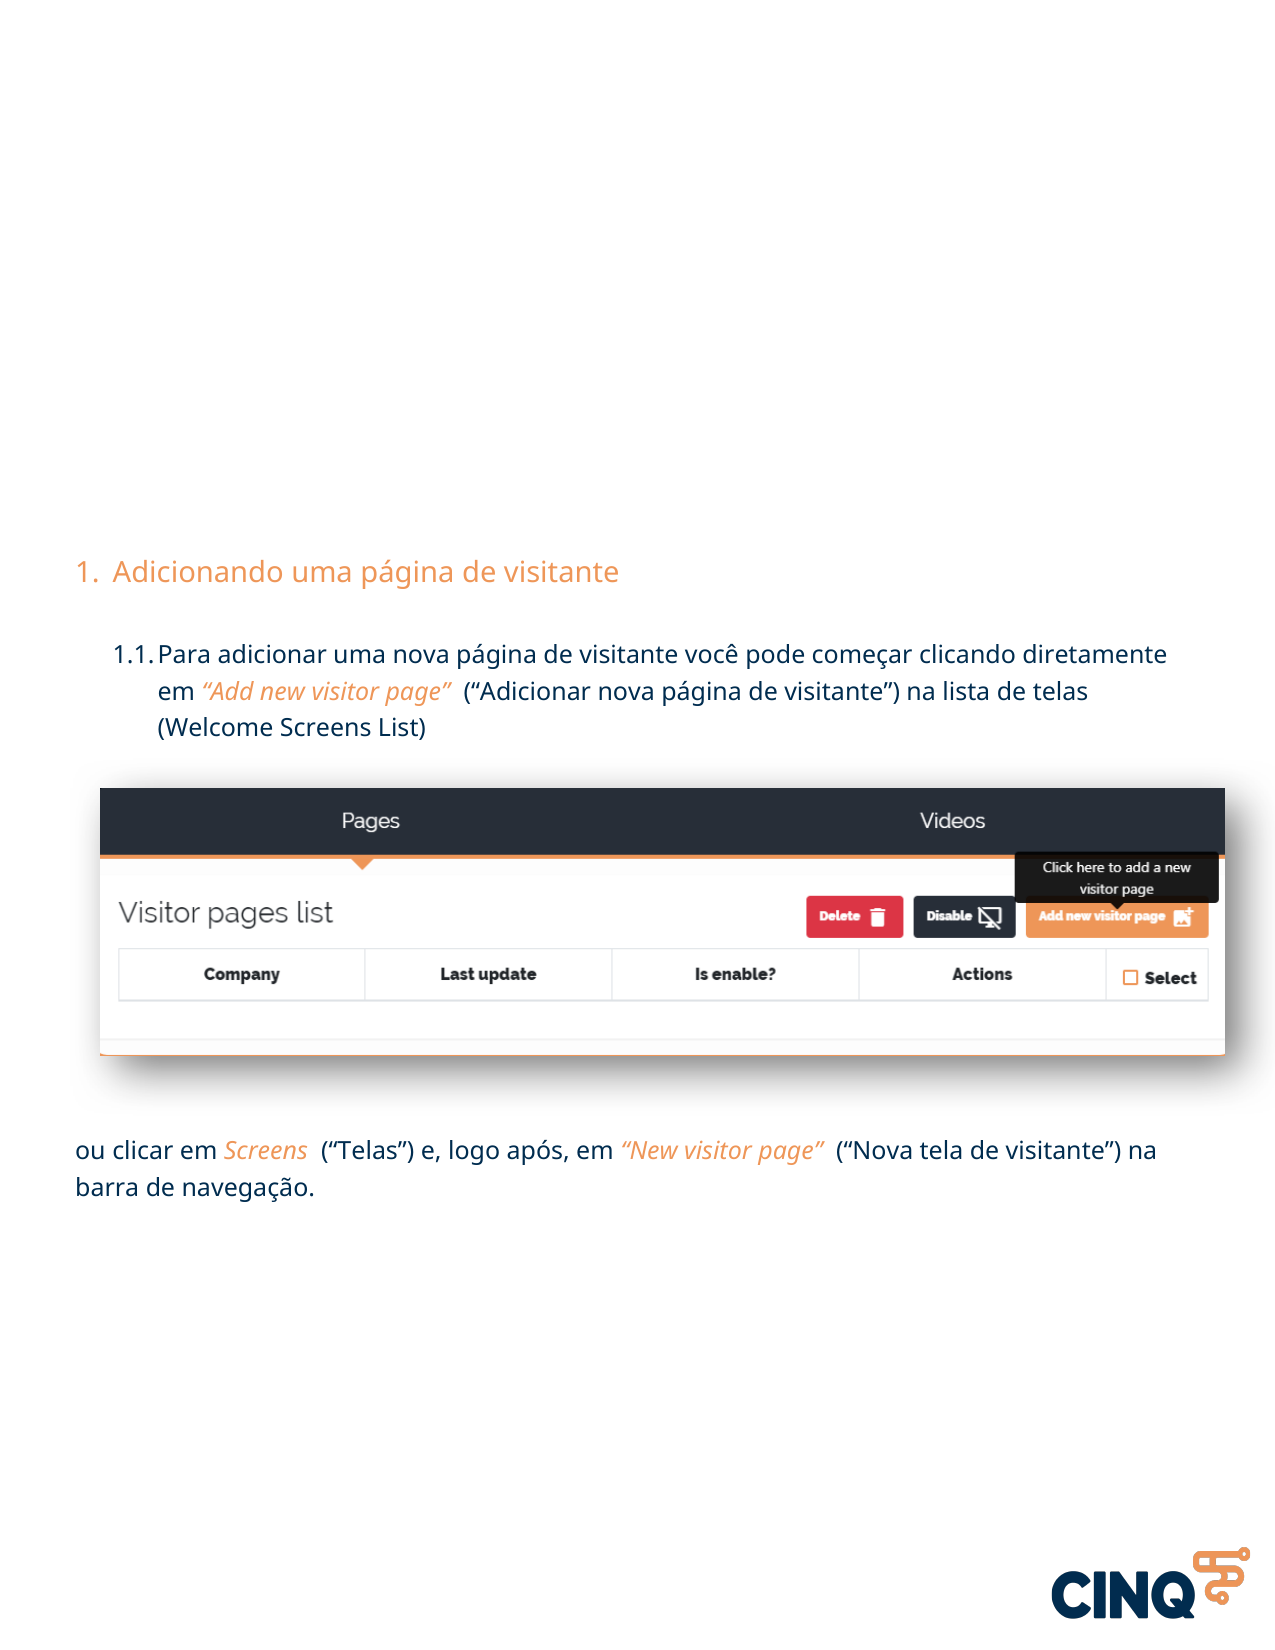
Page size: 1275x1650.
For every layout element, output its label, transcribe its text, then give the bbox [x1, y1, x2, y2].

picture [1051, 1547, 1251, 1619]
picture [100, 788, 1225, 1056]
text ou clicar em Screens (“Telas”) e, logo após, em “New visitor page” (“Nova tela de visitante”) na barra de navegação. [75, 1132, 1200, 1203]
list Adicionando uma página de visitante [75, 551, 1200, 591]
list Para adicionar uma nova página de visitante você pode começar clicando diretamente em “Add new visitor page” (“Adicionar nova página de visitante”) na lista de telas (Welcome Screens List) [112, 636, 1200, 744]
